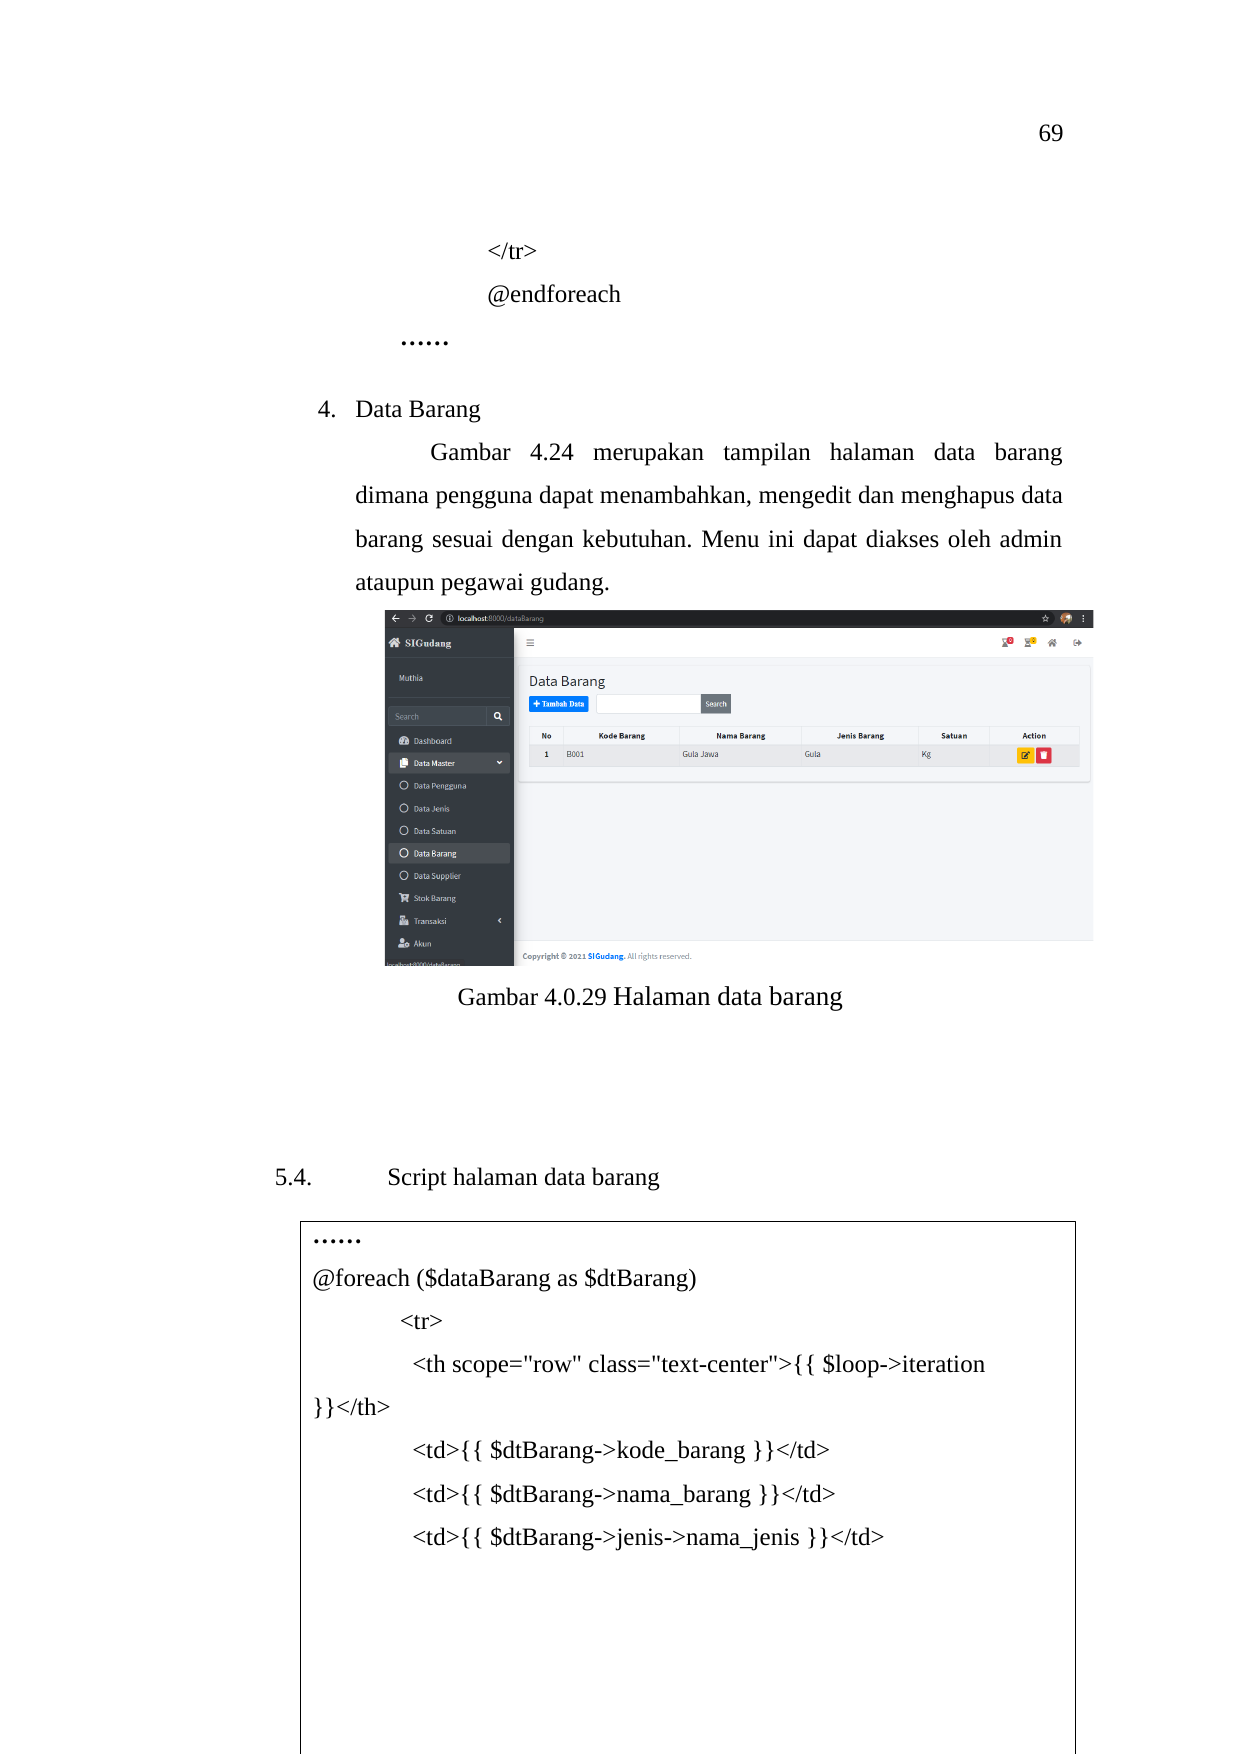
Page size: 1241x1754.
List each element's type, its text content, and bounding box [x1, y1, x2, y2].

list @foreach ($dataBarang as $dtBarang) [312, 1263, 1063, 1292]
list </tr> [399, 236, 1063, 265]
text Gambar 4.24 merupakan tampilan halaman data barang dimana pengguna dapat menambahkan, mengedit dan menghapus data barang sesuai dengan kebutuhan. Menu ini dapat diakses oleh admin ataupun pegawai gudang. [355, 437, 1063, 596]
picture [384, 610, 1094, 966]
list <tr> [312, 1306, 1063, 1335]
list @endforeach [399, 279, 1063, 308]
list Script halaman data barang [274, 1162, 1063, 1191]
list <td>{{ $dtBarang->kode_barang }}</td> [312, 1436, 1063, 1464]
list <th scope="row" class="text-center">{{ $loop->iteration }}</th> [312, 1349, 1063, 1421]
list Data Barang [318, 394, 1063, 423]
list <td>{{ $dtBarang->jenis->nama_jenis }}</td> [312, 1522, 1063, 1551]
list …… [312, 1222, 1063, 1249]
list …… [399, 322, 1063, 351]
list <td>{{ $dtBarang->nama_barang }}</td> [312, 1479, 1063, 1507]
